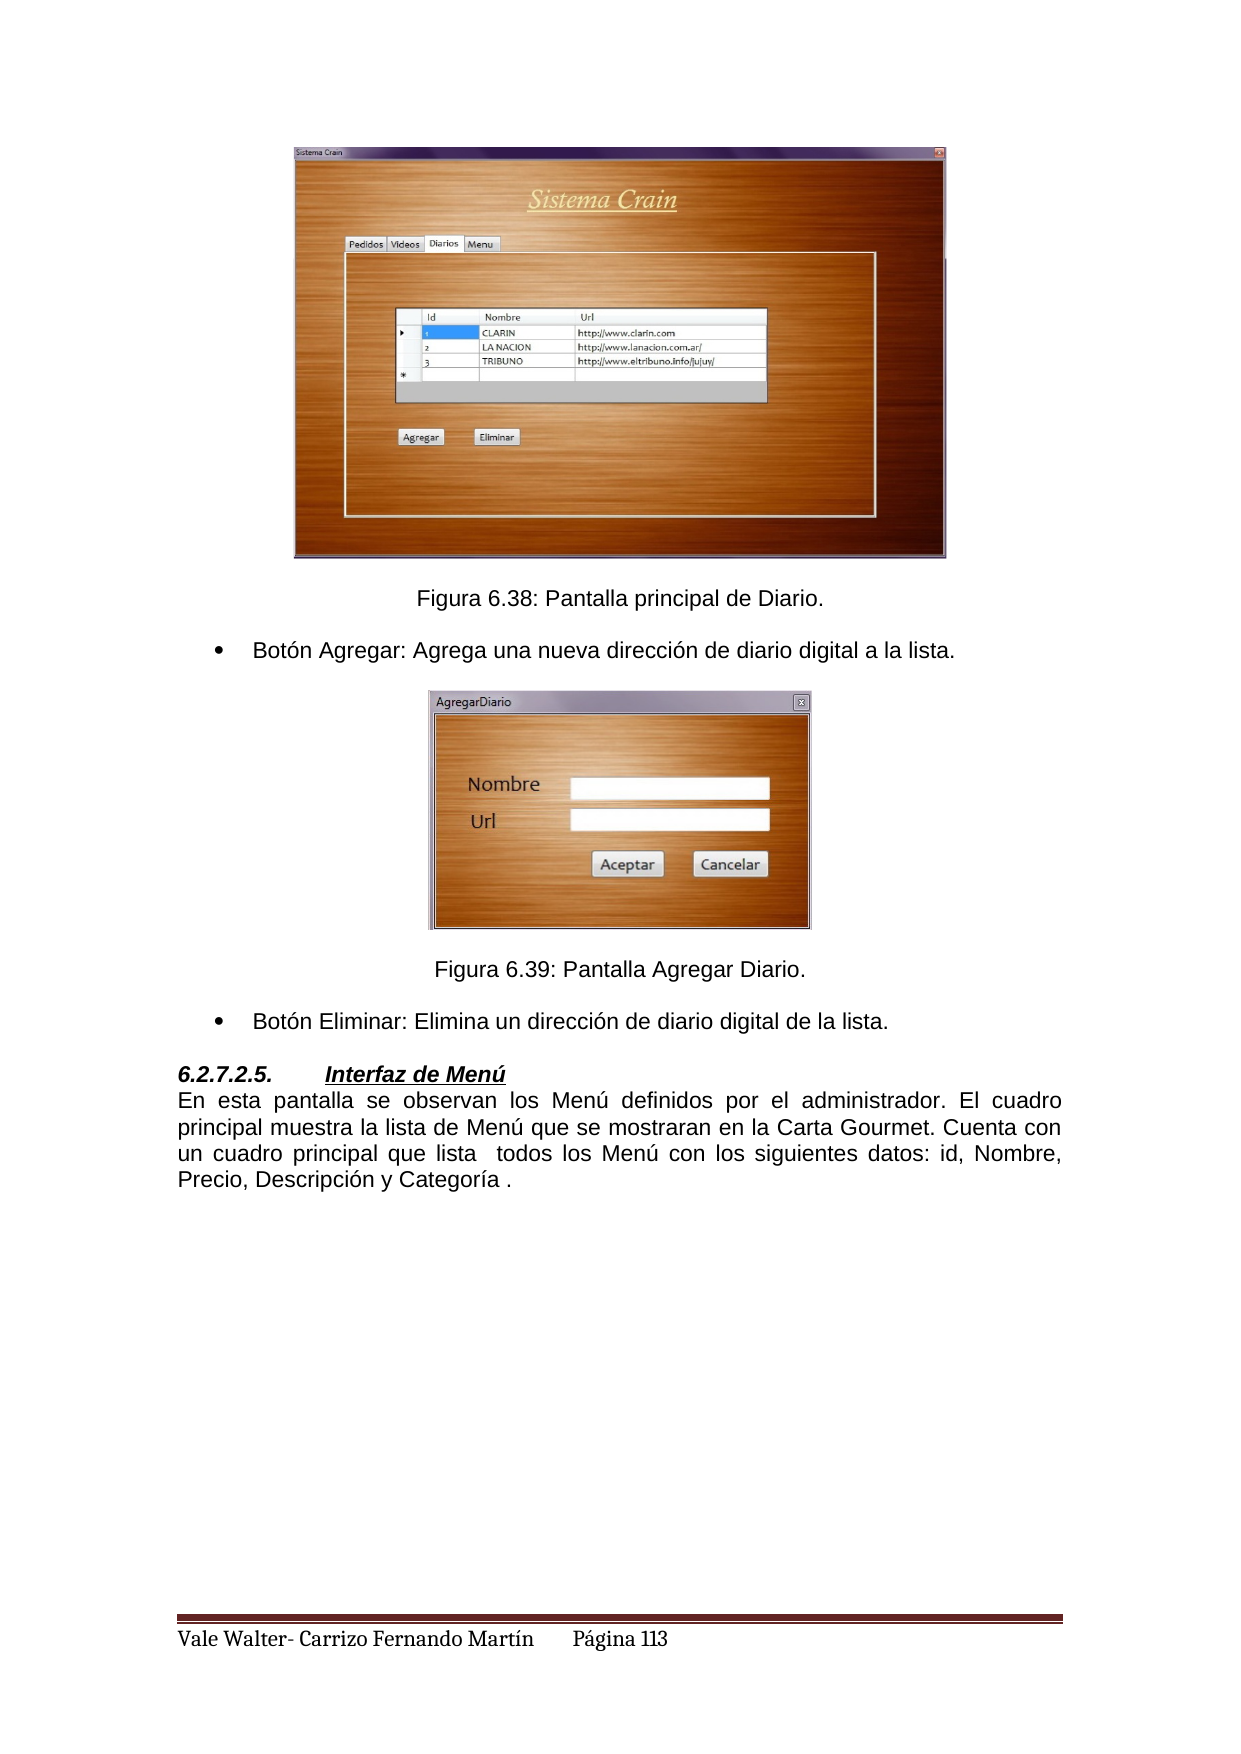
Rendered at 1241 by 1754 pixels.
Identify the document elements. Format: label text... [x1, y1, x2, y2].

text Figura 6.38: Pantalla principal de Diario. [177, 584, 1063, 611]
picture [293, 147, 947, 559]
text En esta pantalla se observan los Menú definidos por el administrador. El cuadro principal muestra la lista de Menú que se mostraran en la Carta Gourmet. Cuenta con un cuadro principal que lista todos los Menú con los siguientes datos: id, Nombre, Precio, Descripción y Categoría . [177, 1087, 1063, 1193]
text Figura 6.39: Pantalla Agregar Diario. [177, 956, 1063, 982]
list Interfaz de Menú [177, 1061, 1063, 1087]
picture [428, 690, 812, 930]
list Botón Eliminar: Elimina un dirección de diario digital de la lista. [215, 1008, 1063, 1034]
list Botón Agregar: Agrega una nueva dirección de diario digital a la lista. [215, 637, 1063, 664]
